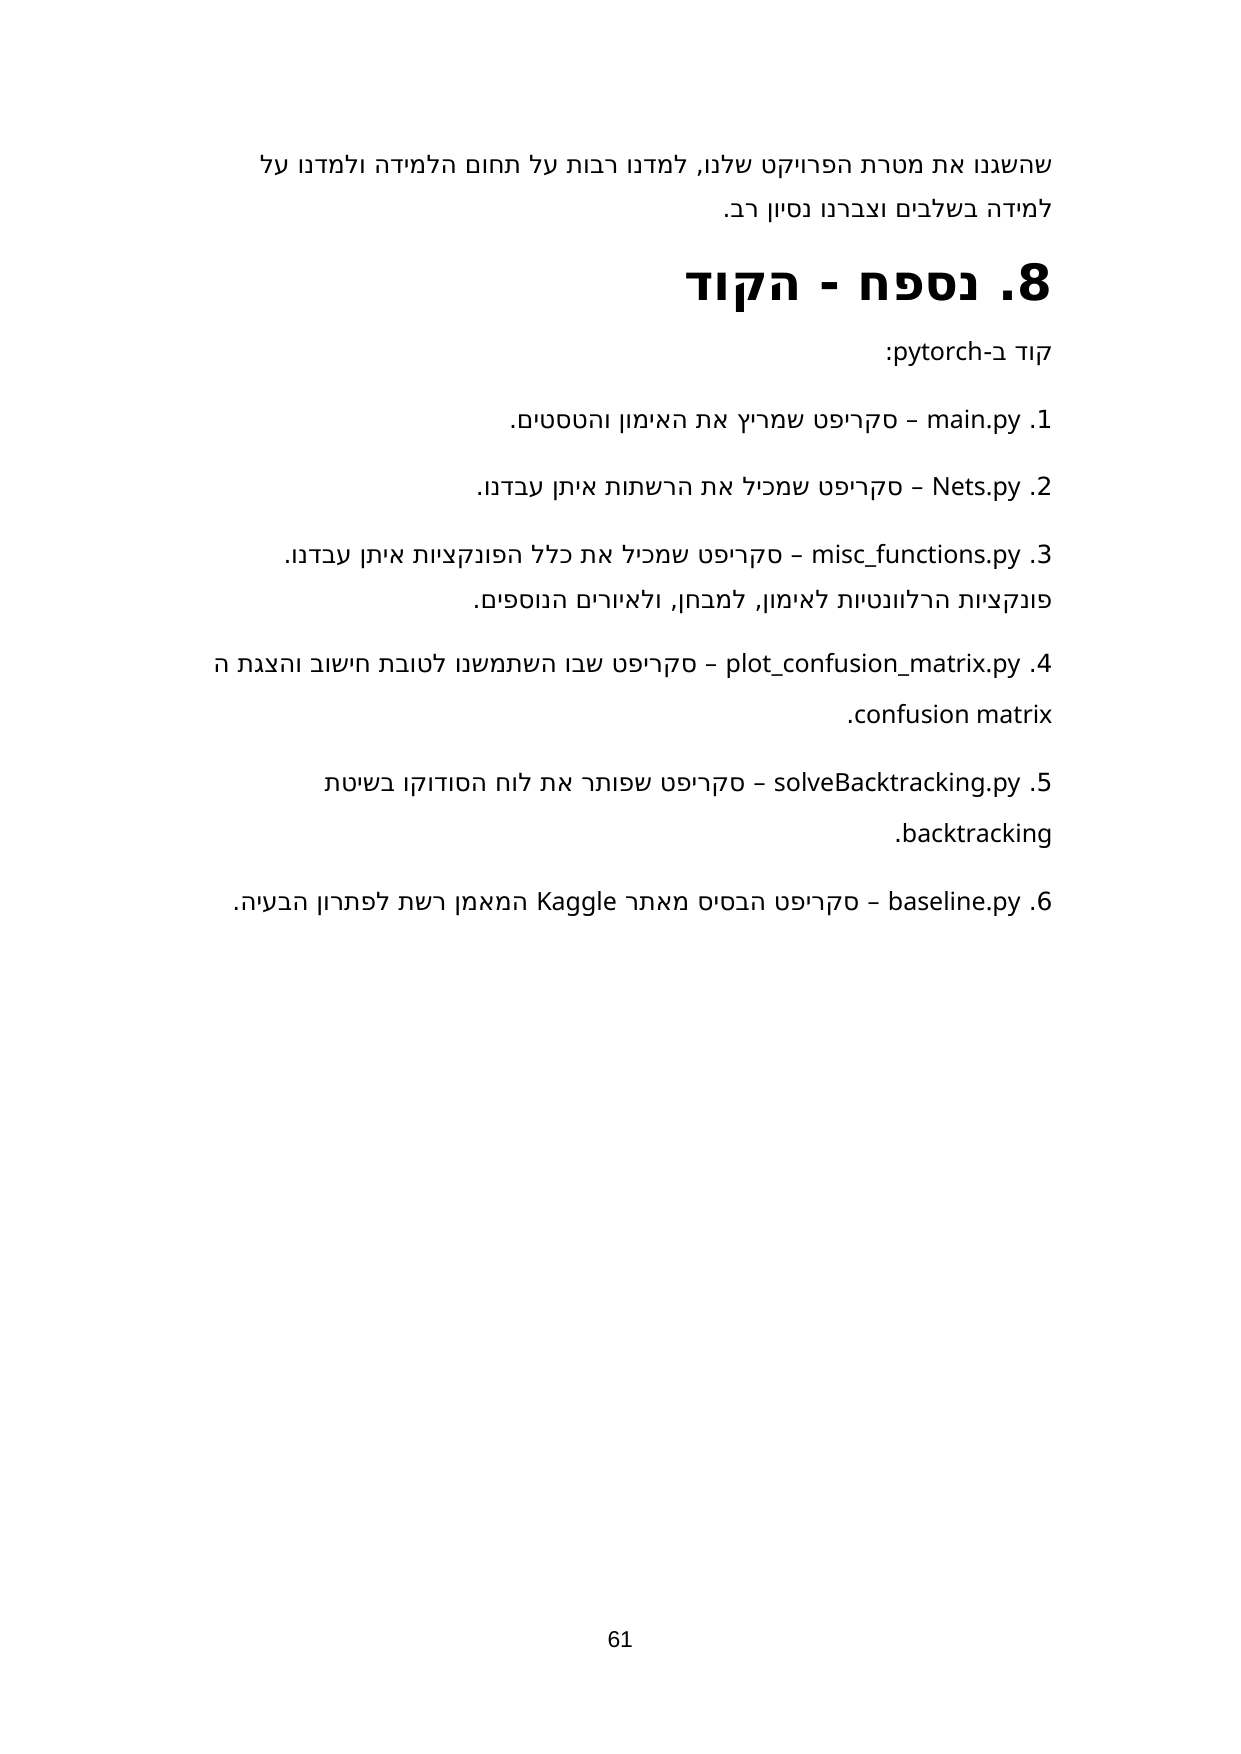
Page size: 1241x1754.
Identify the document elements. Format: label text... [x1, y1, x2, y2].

text 5. solveBacktracking.py – סקריפט שפותר את לוח הסודוקו בשיטת backtracking. [187, 764, 1053, 850]
text 4. plot_confusion_matrix.py – סקריפט שבו השתמשנו לטובת חישוב והצגת ה confusion matrix. [187, 646, 1053, 731]
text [187, 150, 1053, 223]
text 2. Nets.py – סקריפט שמכיל את הרשתות איתן עבדנו. [187, 469, 1053, 503]
text 8. נספח - הקוד [187, 254, 1053, 312]
text 3. misc_functions.py – סקריפט שמכיל את כלל הפונקציות איתן עבדנו. פונקציות הרלוונטיות לאימון, למבחן, ולאיורים הנוספים. [187, 537, 1053, 614]
text 6. baseline.py – סקריפט הבסיס מאתר Kaggle המאמן רשת לפתרון הבעיה. [187, 883, 1053, 917]
text קוד ב-pytorch: [187, 334, 1053, 368]
text 1. main.py – סקריפט שמריץ את האימון והטסטים. [187, 401, 1053, 435]
